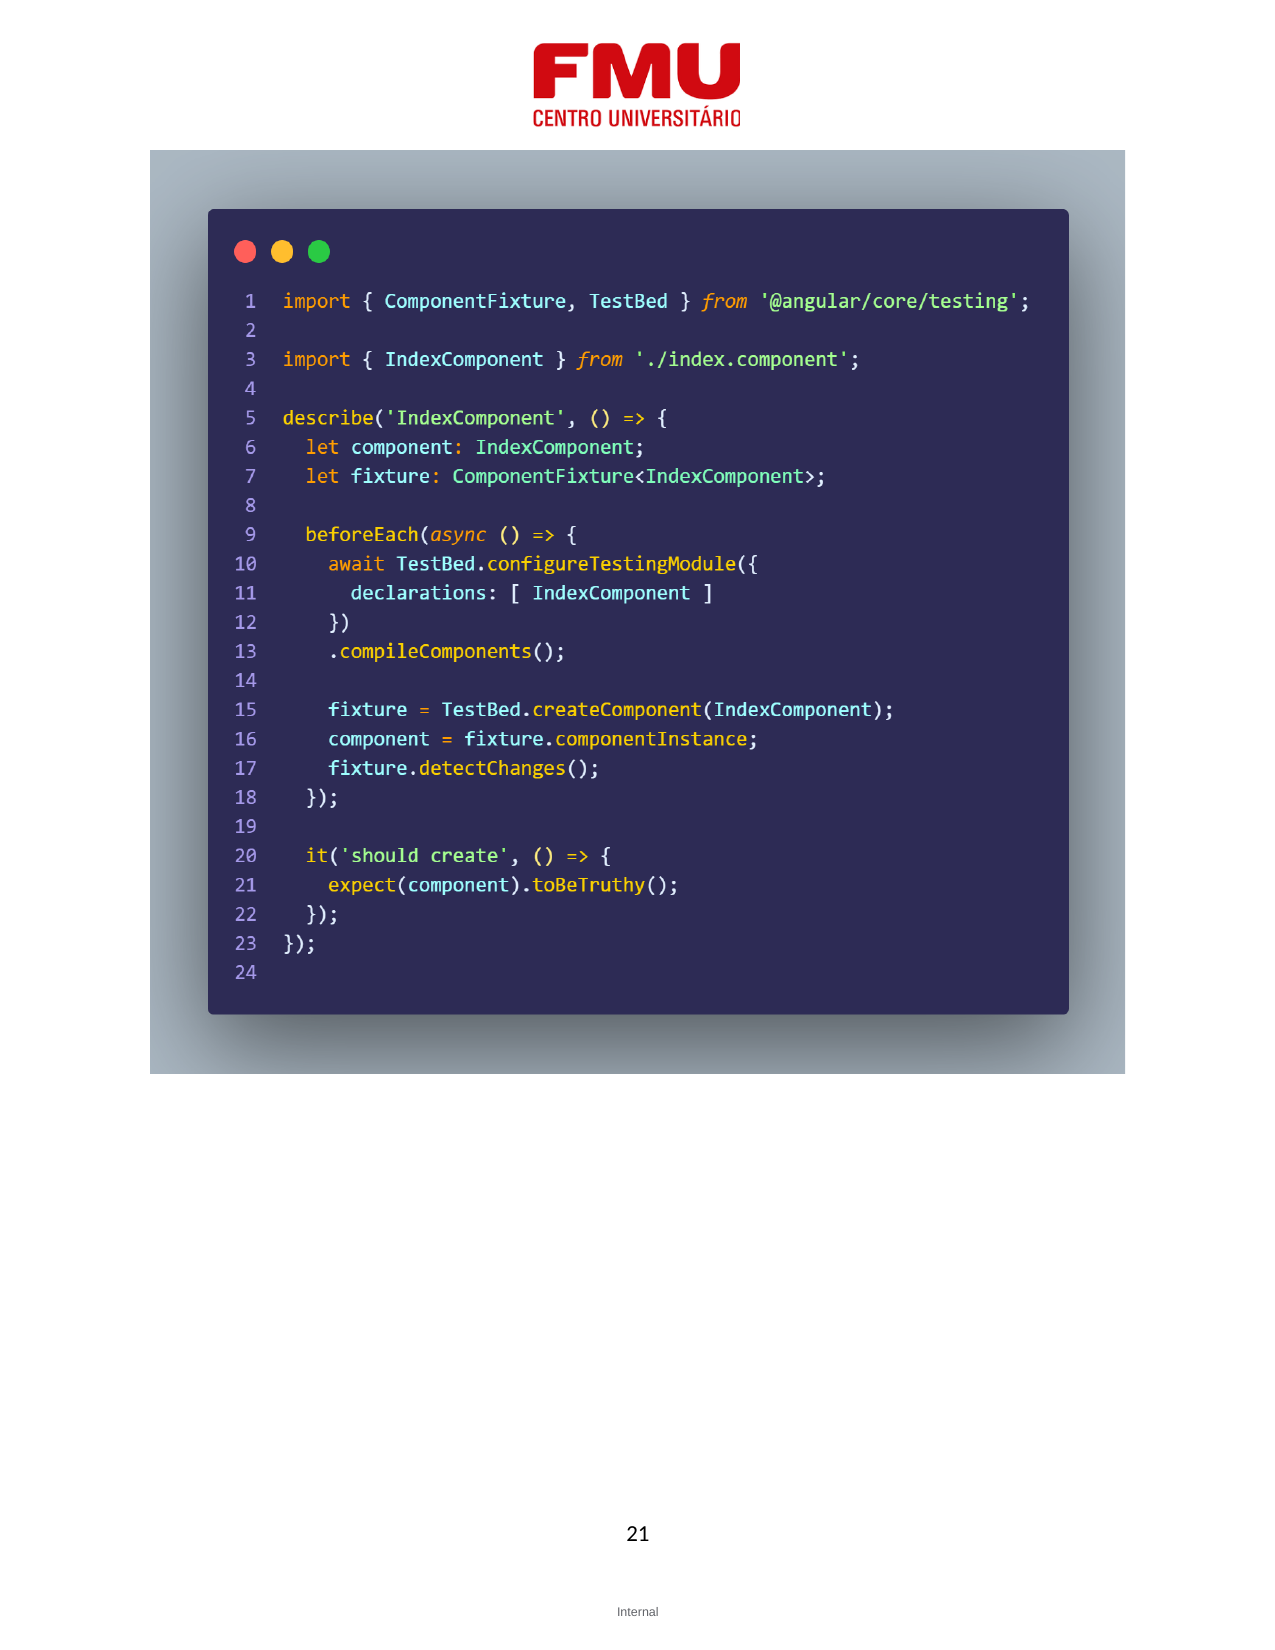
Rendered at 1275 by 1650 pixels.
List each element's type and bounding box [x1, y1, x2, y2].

picture [530, 34, 740, 131]
picture [150, 150, 1125, 1074]
